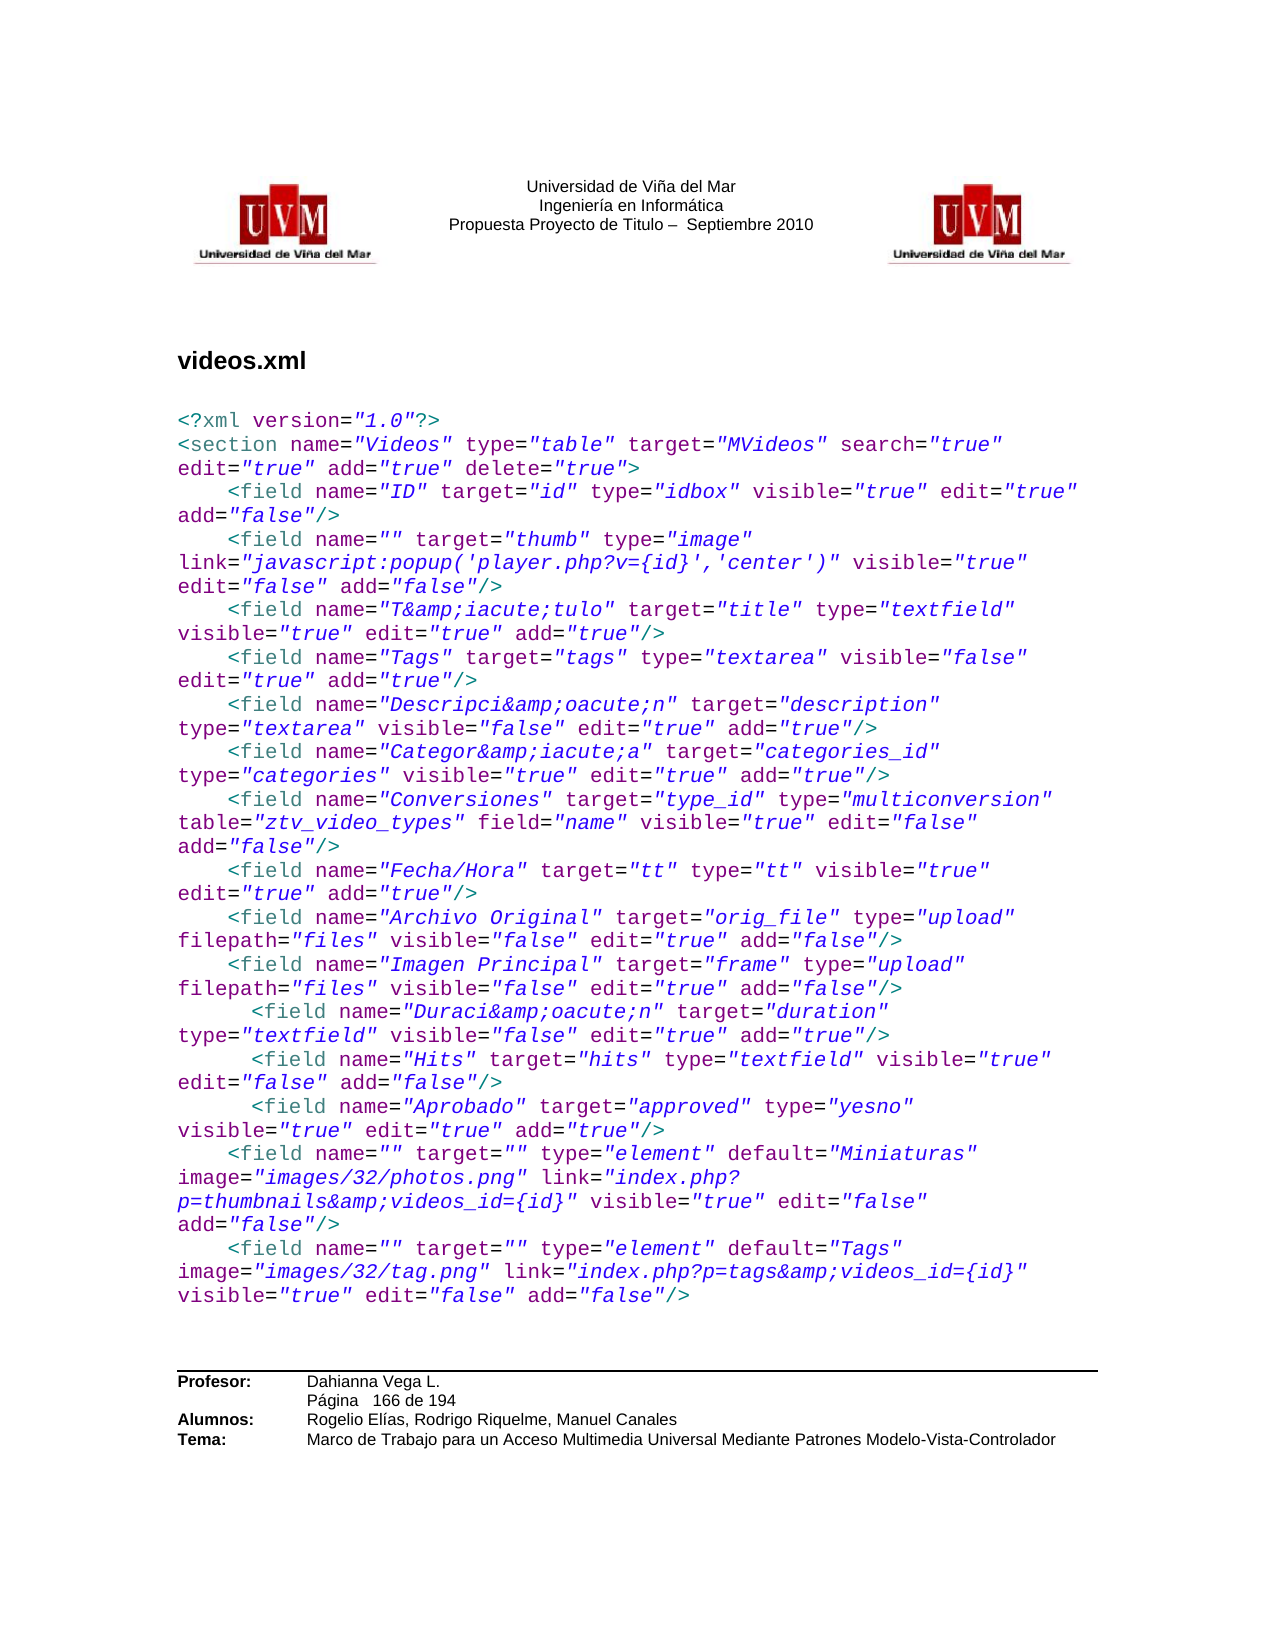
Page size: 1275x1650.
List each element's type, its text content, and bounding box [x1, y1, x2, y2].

text <section name="Videos" type="table" target="MVideos" search="true" edit="true" add="true" delete="true"> [177, 434, 1098, 481]
picture [871, 176, 1084, 267]
text <field name="" target="" type="element" default="Tags" image="images/32/tag.png" link="index.php?p=tags&amp;videos_id={id}" visible="true" edit="false" add="false"/> [177, 1238, 1098, 1309]
text <field name="Hits" target="hits" type="textfield" visible="true" edit="false" add="false"/> [177, 1049, 1098, 1096]
text <field name="Archivo Original" target="orig_file" type="upload" filepath="files" visible="false" edit="true" add="false"/> [177, 907, 1098, 954]
text <?xml version="1.0"?> [177, 410, 1098, 434]
text <field name="" target="" type="element" default="Miniaturas" image="images/32/photos.png" link="index.php?p=thumbnails&amp;videos_id={id}" visible="true" edit="false" add="false"/> [177, 1143, 1098, 1238]
picture [177, 176, 390, 267]
text <field name="Conversiones" target="type_id" type="multiconversion" table="ztv_video_types" field="name" visible="true" edit="false" add="false"/> [177, 789, 1098, 859]
text <field name="T&amp;iacute;tulo" target="title" type="textfield" visible="true" edit="true" add="true"/> [177, 599, 1098, 647]
text <field name="ID" target="id" type="idbox" visible="true" edit="true" add="false"/> [177, 481, 1098, 528]
text <field name="Imagen Principal" target="frame" type="upload" filepath="files" visible="false" edit="true" add="false"/> [177, 954, 1098, 1001]
text <field name="Categor&amp;iacute;a" target="categories_id" type="categories" visible="true" edit="true" add="true"/> [177, 741, 1098, 789]
text <field name="Descripci&amp;oacute;n" target="description" type="textarea" visible="false" edit="true" add="true"/> [177, 694, 1098, 741]
text <field name="" target="thumb" type="image" link="javascript:popup('player.php?v={id}','center')" visible="true" edit="false" add="false"/> [177, 528, 1098, 599]
text <field name="Duraci&amp;oacute;n" target="duration" type="textfield" visible="false" edit="true" add="true"/> [177, 1001, 1098, 1049]
text <field name="Tags" target="tags" type="textarea" visible="false" edit="true" add="true"/> [177, 647, 1098, 694]
text videos.xml [177, 346, 1098, 375]
text <field name="Fecha/Hora" target="tt" type="tt" visible="true" edit="true" add="true"/> [177, 859, 1098, 907]
text <field name="Aprobado" target="approved" type="yesno" visible="true" edit="true" add="true"/> [177, 1096, 1098, 1143]
